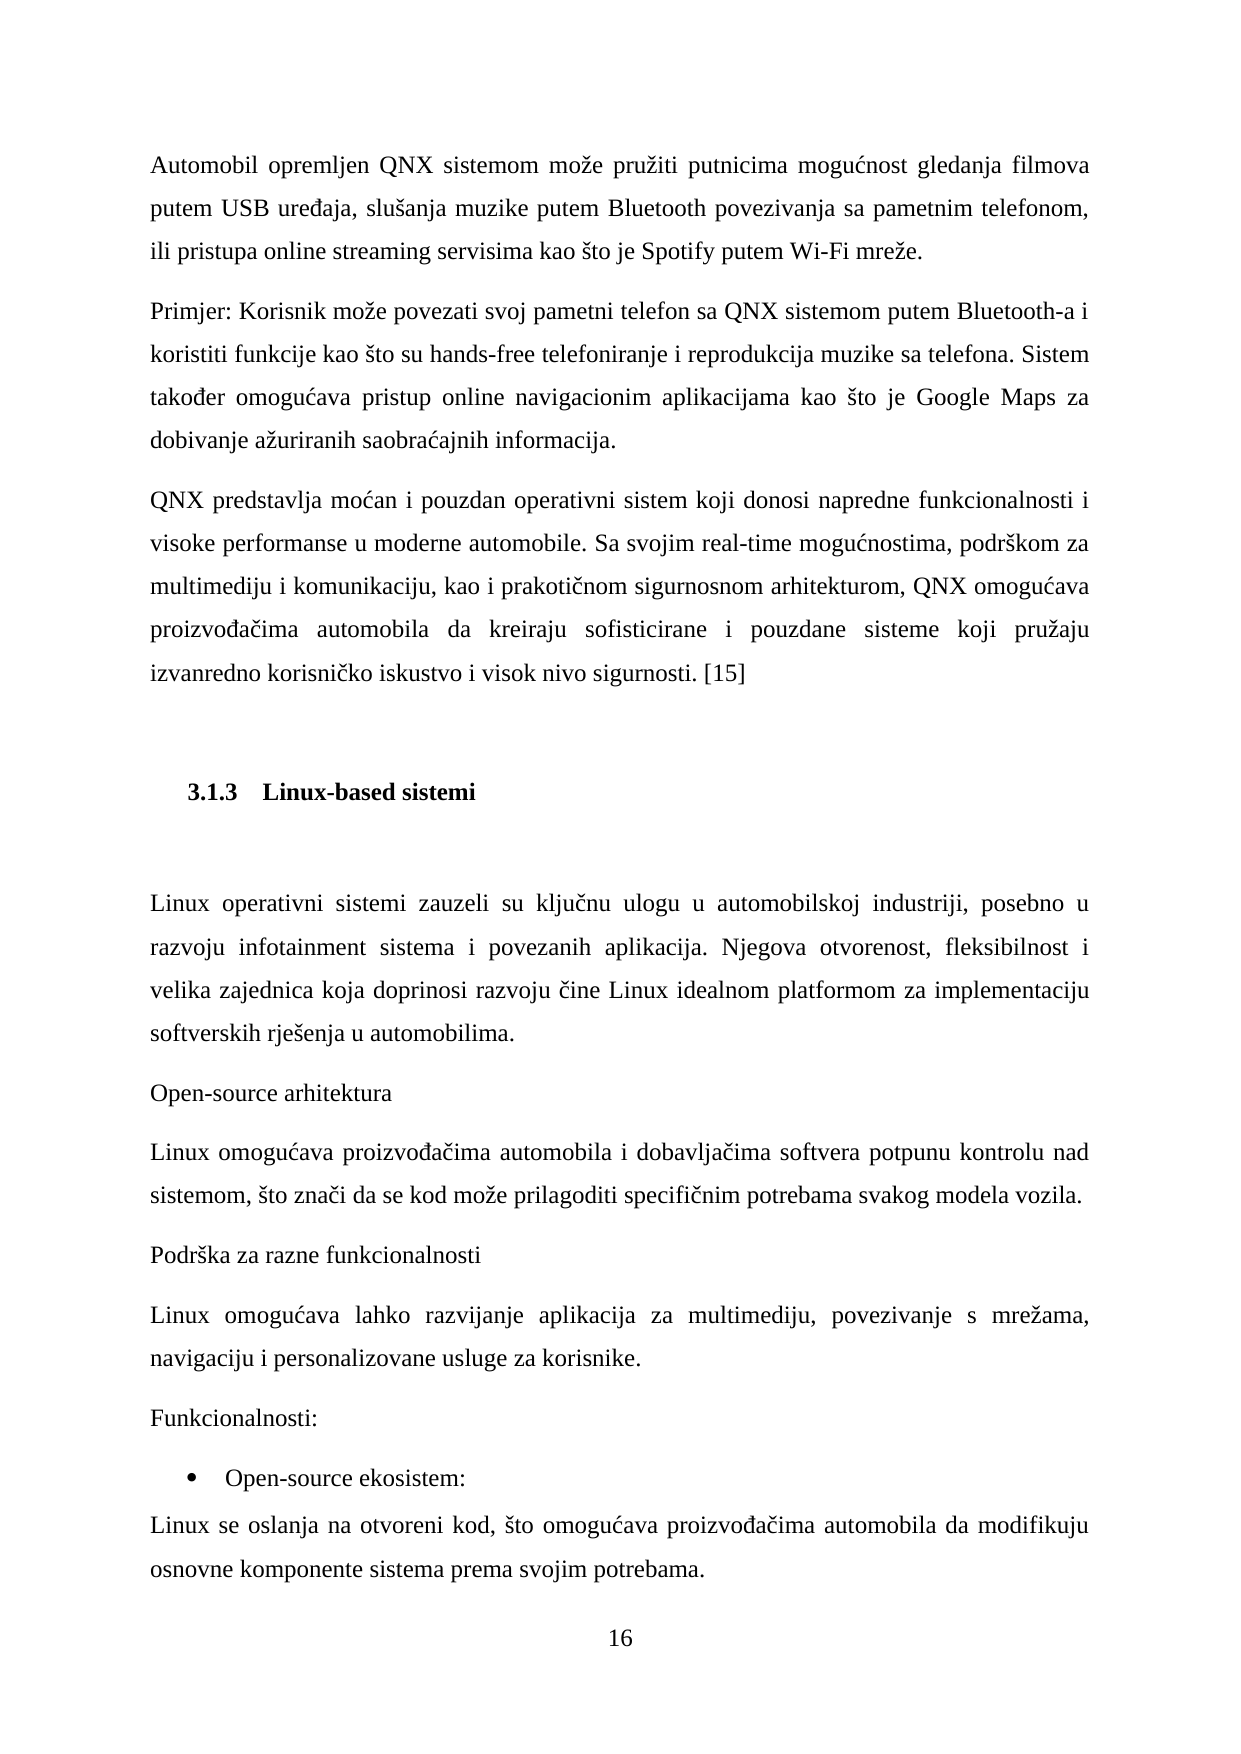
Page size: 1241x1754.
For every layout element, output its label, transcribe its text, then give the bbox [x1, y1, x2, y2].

text Primjer: Korisnik može povezati svoj pametni telefon sa QNX sistemom putem Bluetooth-a i koristiti funkcije kao što su hands-free telefoniranje i reprodukcija muzike sa telefona. Sistem također omogućava pristup online navigacionim aplikacijama kao što je Google Maps za dobivanje ažuriranih saobraćajnih informacija. [150, 296, 1090, 454]
text Automobil opremljen QNX sistemom može pružiti putnicima mogućnost gledanja filmova putem USB uređaja, slušanja muzike putem Bluetooth povezivanja sa pametnim telefonom, ili pristupa online streaming servisima kao što je Spotify putem Wi-Fi mreže. [150, 150, 1090, 265]
text QNX predstavlja moćan i pouzdan operativni sistem koji donosi napredne funkcionalnosti i visoke performanse u moderne automobile. Sa svojim real-time mogućnostima, podrškom za multimediju i komunikaciju, kao i prakotičnom sigurnosnom arhitekturom, QNX omogućava proizvođačima automobila da kreiraju sofisticirane i pouzdane sisteme koji pružaju izvanredno korisničko iskustvo i visok nivo sigurnosti. [15] [150, 485, 1090, 686]
text Podrška za razne funkcionalnosti [150, 1240, 1090, 1269]
text Linux se oslanja na otvoreni kod, što omogućava proizvođačima automobila da modifikuju osnovne komponente sistema prema svojim potrebama. [150, 1511, 1090, 1582]
text Open-source arhitektura [150, 1078, 1090, 1106]
text Linux omogućava proizvođačima automobila i dobavljačima softvera potpunu kontrolu nad sistemom, što znači da se kod može prilagoditi specifičnim potrebama svakog modela vozila. [150, 1137, 1090, 1209]
text Linux operativni sistemi zauzeli su ključnu ulogu u automobilskoj industriji, posebno u razvoju infotainment sistema i povezanih aplikacija. Njegova otvorenost, fleksibilnost i velika zajednica koja doprinosi razvoju čine Linux idealnom platformom za implementaciju softverskih rješenja u automobilima. [150, 888, 1090, 1047]
subtitle Linux-based sistemi [187, 777, 1090, 806]
text Linux omogućava lahko razvijanje aplikacija za multimediju, povezivanje s mrežama, navigaciju i personalizovane usluge za korisnike. [150, 1300, 1090, 1372]
list Open-source ekosistem: [187, 1463, 1090, 1492]
text Funkcionalnosti: [150, 1403, 1090, 1432]
